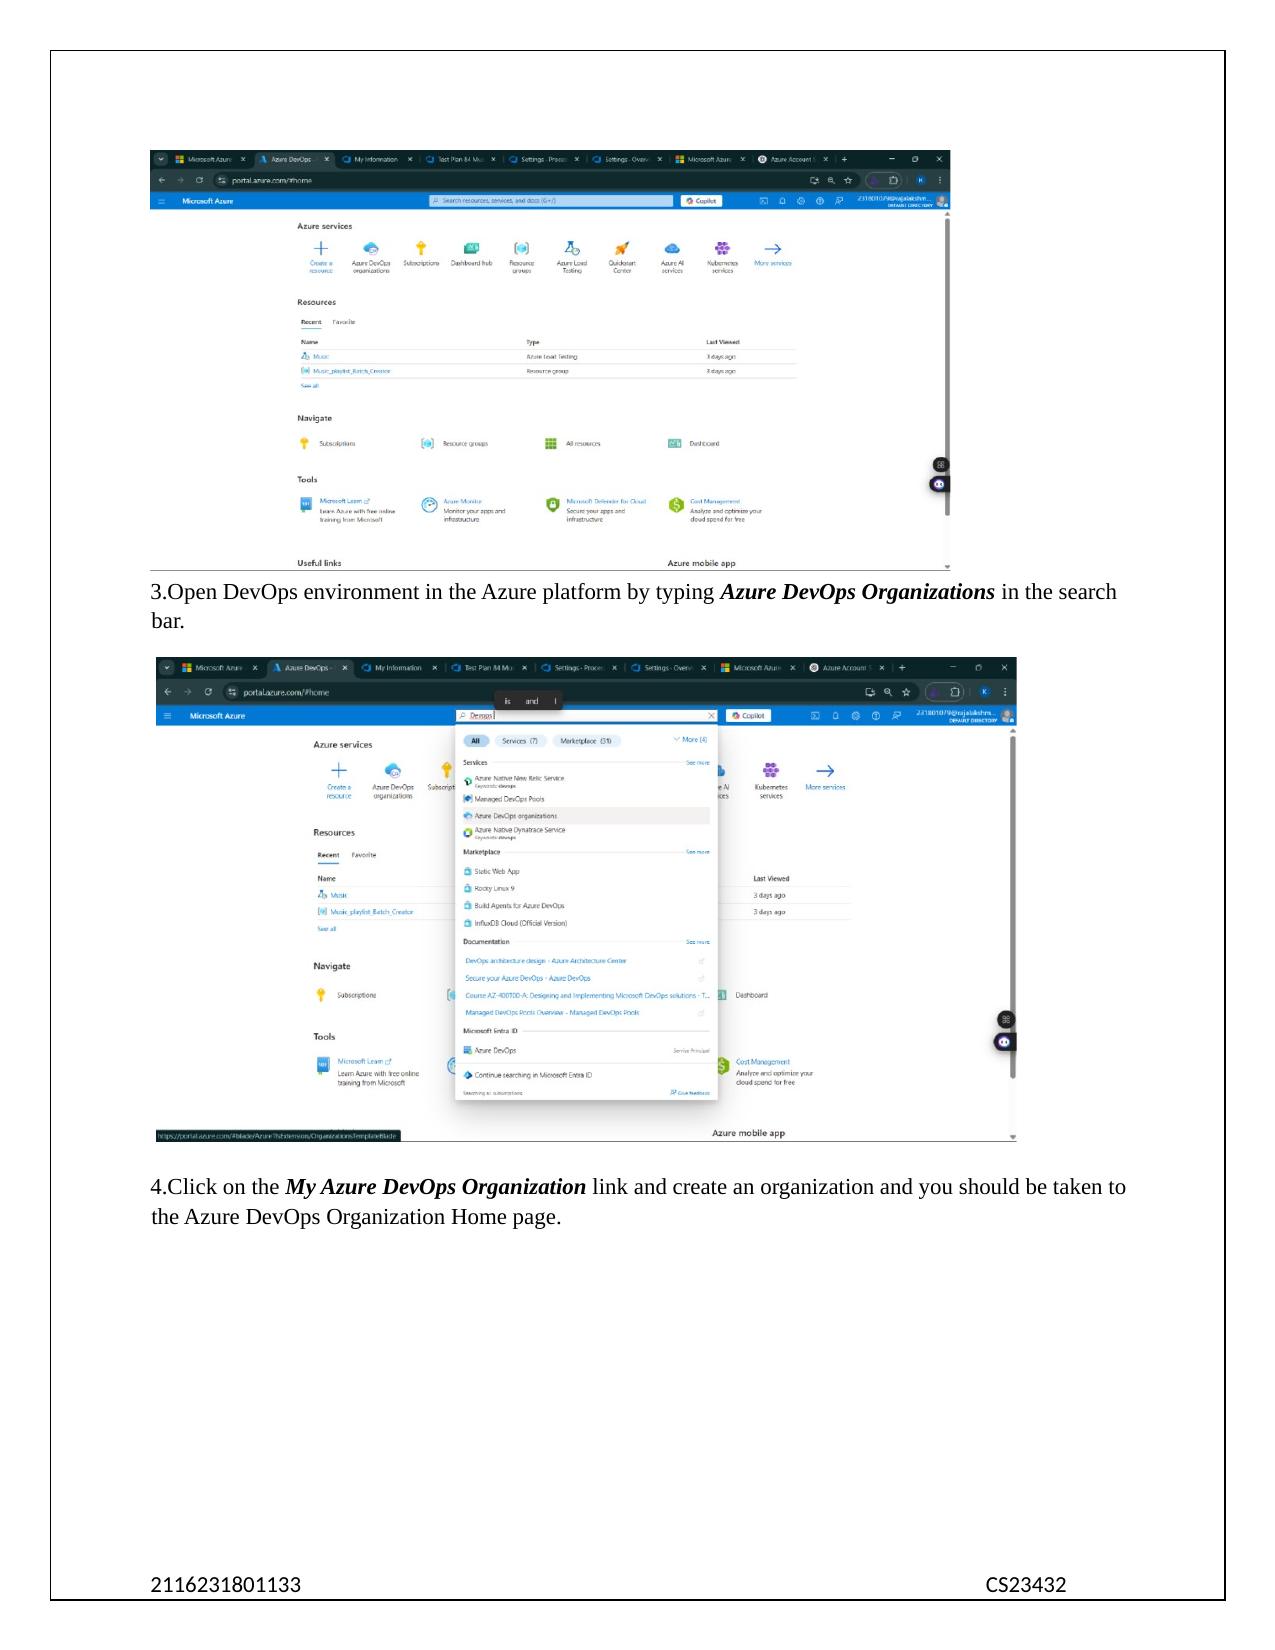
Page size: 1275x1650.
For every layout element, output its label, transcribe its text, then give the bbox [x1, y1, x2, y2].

text 3.Open DevOps environment in the Azure platform by typing Azure DevOps Organizations in the search bar. [150, 578, 1128, 634]
picture [156, 657, 1017, 1142]
text 4.Click on the My Azure DevOps Organization link and create an organization and you should be taken to the Azure DevOps Organization Home page. [150, 1173, 1128, 1229]
picture [150, 150, 951, 571]
